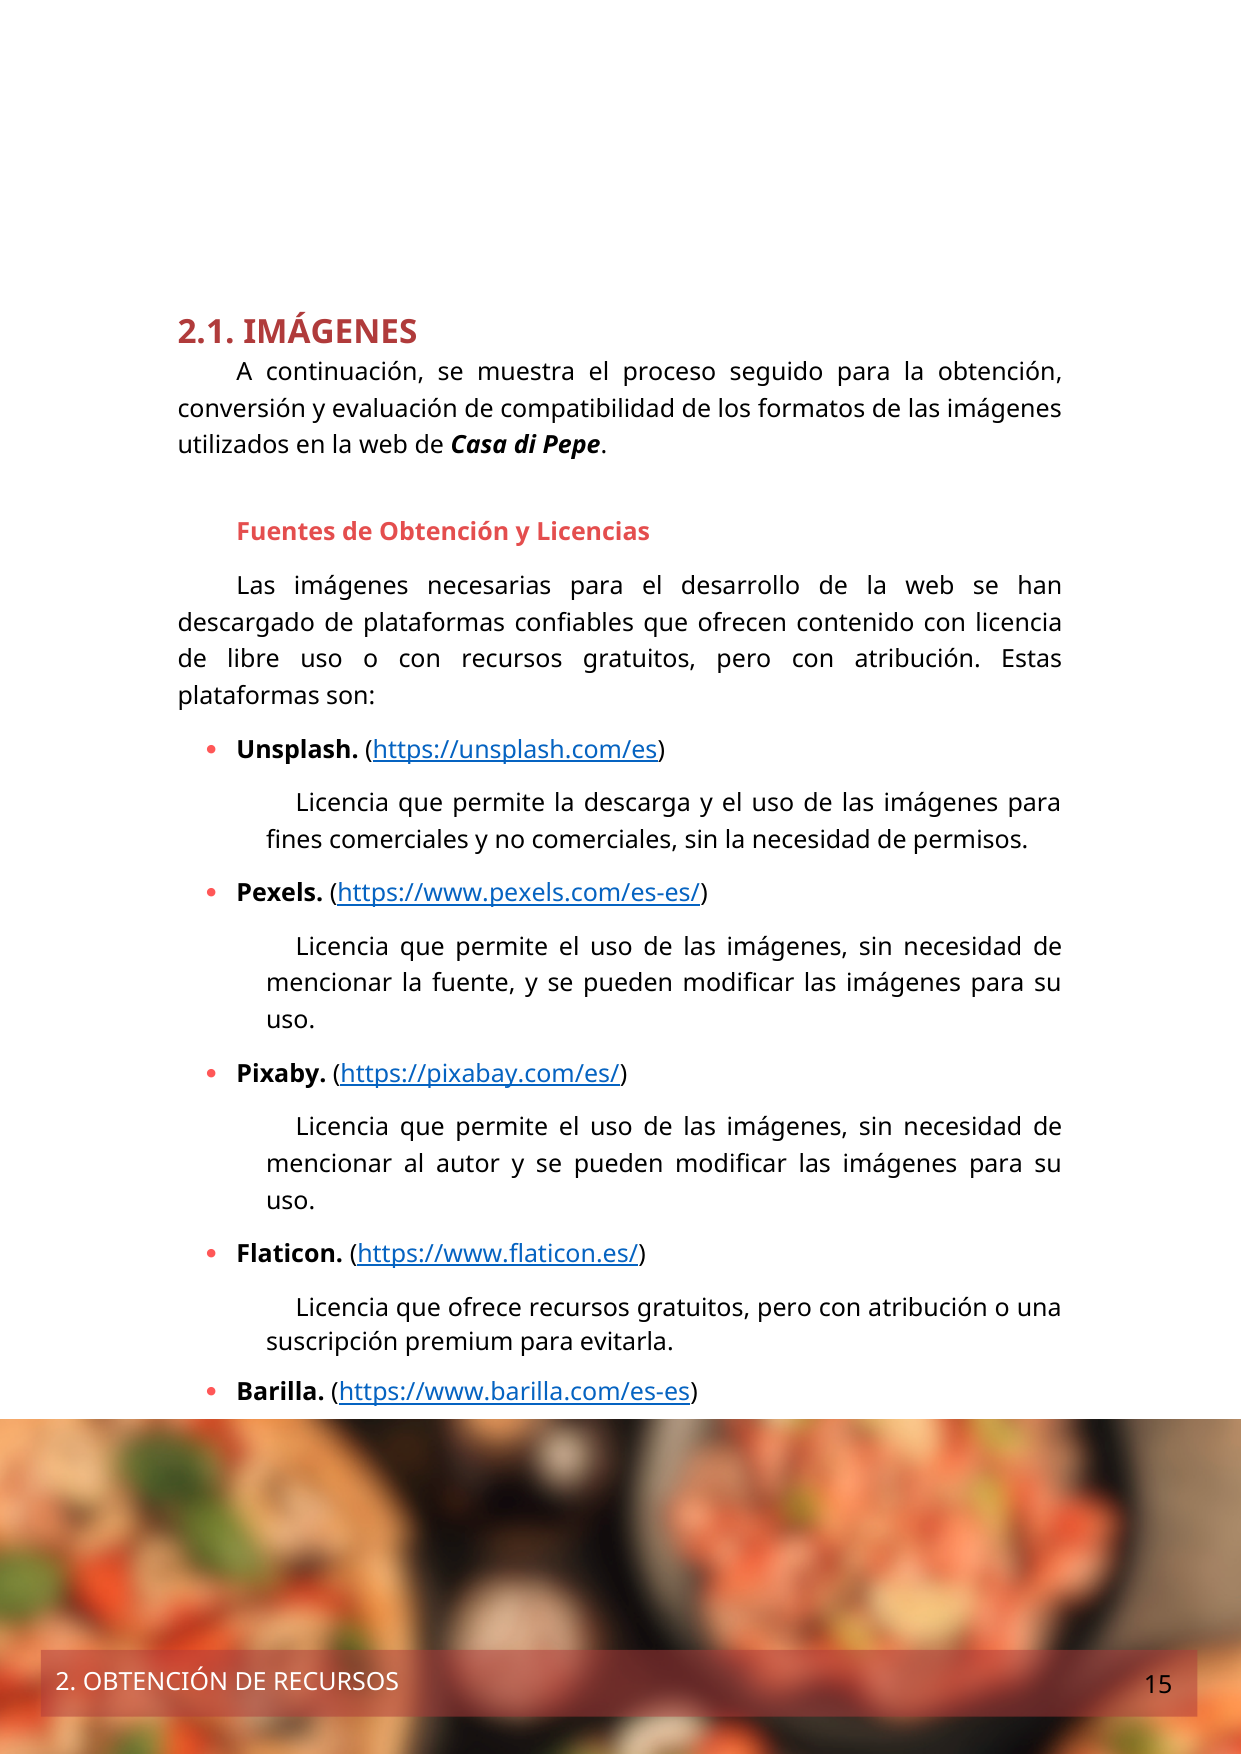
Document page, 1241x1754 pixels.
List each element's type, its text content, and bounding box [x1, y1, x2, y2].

text Licencia que permite el uso de las imágenes, sin necesidad de mencionar al autor y se pueden modificar las imágenes para su uso. [266, 1109, 1063, 1216]
list Pixaby. (https://pixabay.com/es/) [207, 1055, 1063, 1089]
picture [0, 1419, 1241, 1754]
text Licencia que permite la descarga y el uso de las imágenes para fines comerciales y no comerciales, sin la necesidad de permisos. [266, 785, 1063, 856]
list Flaticon. (https://www.flaticon.es/) [207, 1236, 1063, 1270]
text Licencia que ofrece recursos gratuitos, pero con atribución o una suscripción premium para evitarla. [266, 1289, 1063, 1357]
text A continuación, se muestra el proceso seguido para la obtención, conversión y evaluación de compatibilidad de los formatos de las imágenes utilizados en la web de Casa di Pepe. [177, 353, 1063, 461]
text Licencia que permite el uso de las imágenes, sin necesidad de mencionar la fuente, y se pueden modificar las imágenes para su uso. [266, 928, 1063, 1036]
text Fuentes de Obtención y Licencias [177, 514, 1063, 548]
text Las imágenes necesarias para el desarrollo de la web se han descargado de plataformas confiables que ofrecen contenido con licencia de libre uso o con recursos gratuitos, pero con atribución. Estas plataformas son: [177, 567, 1063, 712]
subtitle 2.1. IMÁGENES [177, 308, 1063, 353]
list Pexels. (https://www.pexels.com/es-es/) [207, 875, 1063, 909]
list Unsplash. (https://unsplash.com/es) [207, 731, 1063, 765]
list Barilla. (https://www.barilla.com/es-es) [207, 1374, 1063, 1408]
